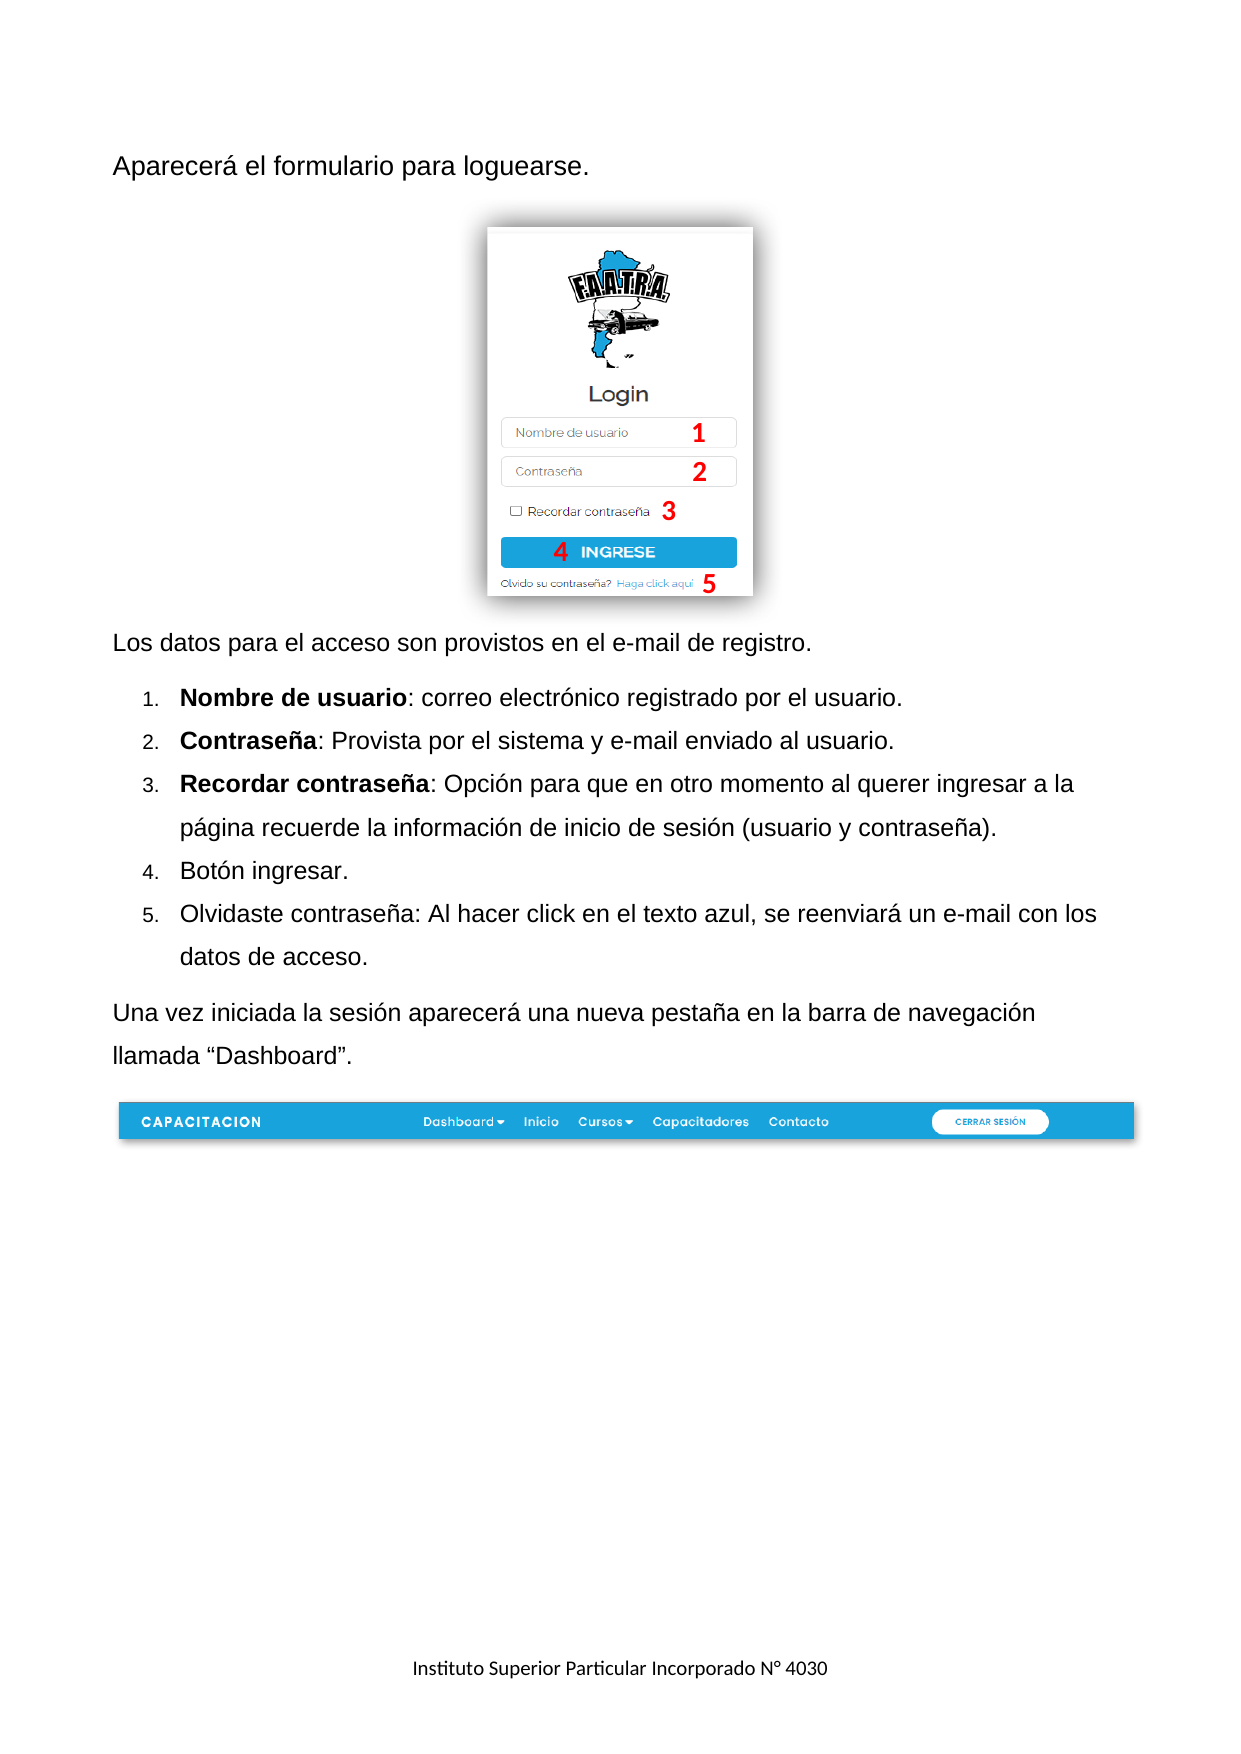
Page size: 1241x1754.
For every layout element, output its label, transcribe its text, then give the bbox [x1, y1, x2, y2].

text Los datos para el acceso son provistos en el e-mail de registro. [112, 628, 1128, 656]
list Contraseña: Provista por el sistema y e-mail enviado al usuario. [142, 726, 1128, 755]
picture [487, 227, 753, 596]
list Nombre de usuario: correo electrónico registrado por el usuario. [142, 683, 1128, 712]
subtitle Aparecerá el formulario para loguearse. [112, 150, 1128, 181]
list Botón ingresar. [142, 856, 1128, 884]
text Una vez iniciada la sesión aparecerá una nueva pestaña en la barra de navegación llamada “Dashboard”. [112, 998, 1128, 1069]
list Olvidaste contraseña: Al hacer click en el texto azul, se reenviará un e-mail con los datos de acceso. [142, 899, 1128, 971]
list Recordar contraseña: Opción para que en otro momento al querer ingresar a la página recuerde la información de inicio de sesión (usuario y contraseña). [142, 769, 1128, 841]
picture [118, 1102, 1134, 1139]
